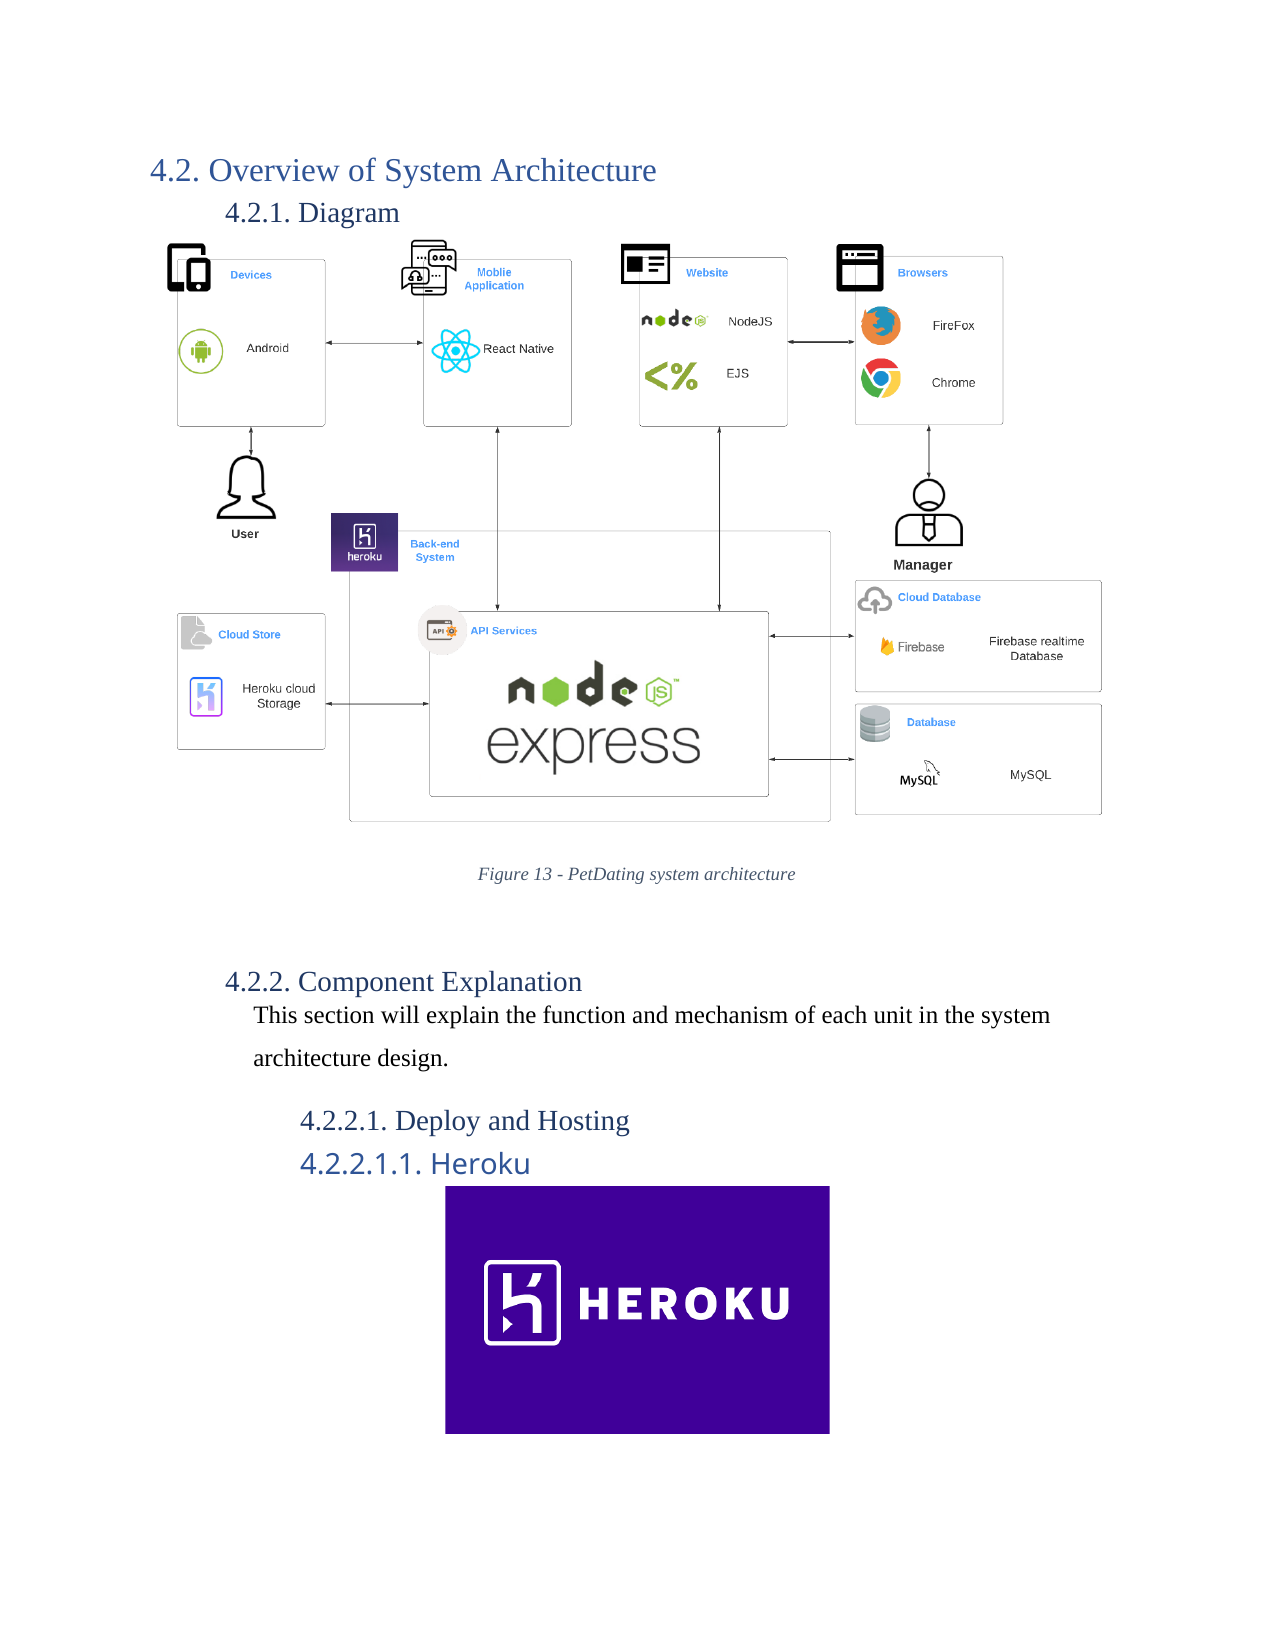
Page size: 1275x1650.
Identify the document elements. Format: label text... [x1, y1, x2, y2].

picture [445, 1186, 830, 1434]
subtitle 4.2.1. Diagram [225, 196, 1125, 229]
subtitle 4.2. Overview of System Architecture [150, 150, 1125, 188]
subtitle 4.2.2.1. Deploy and Hosting [300, 1103, 1125, 1137]
subtitle 4.2.2.1.1. Heroku [300, 1143, 1125, 1183]
text Figure 13 - PetDating system architecture [150, 863, 1125, 885]
picture [150, 231, 1124, 845]
subtitle 4.2.2. Component Explanation [225, 964, 1125, 997]
text This section will explain the function and mechanism of each unit in the system architecture design. [253, 1000, 1125, 1072]
